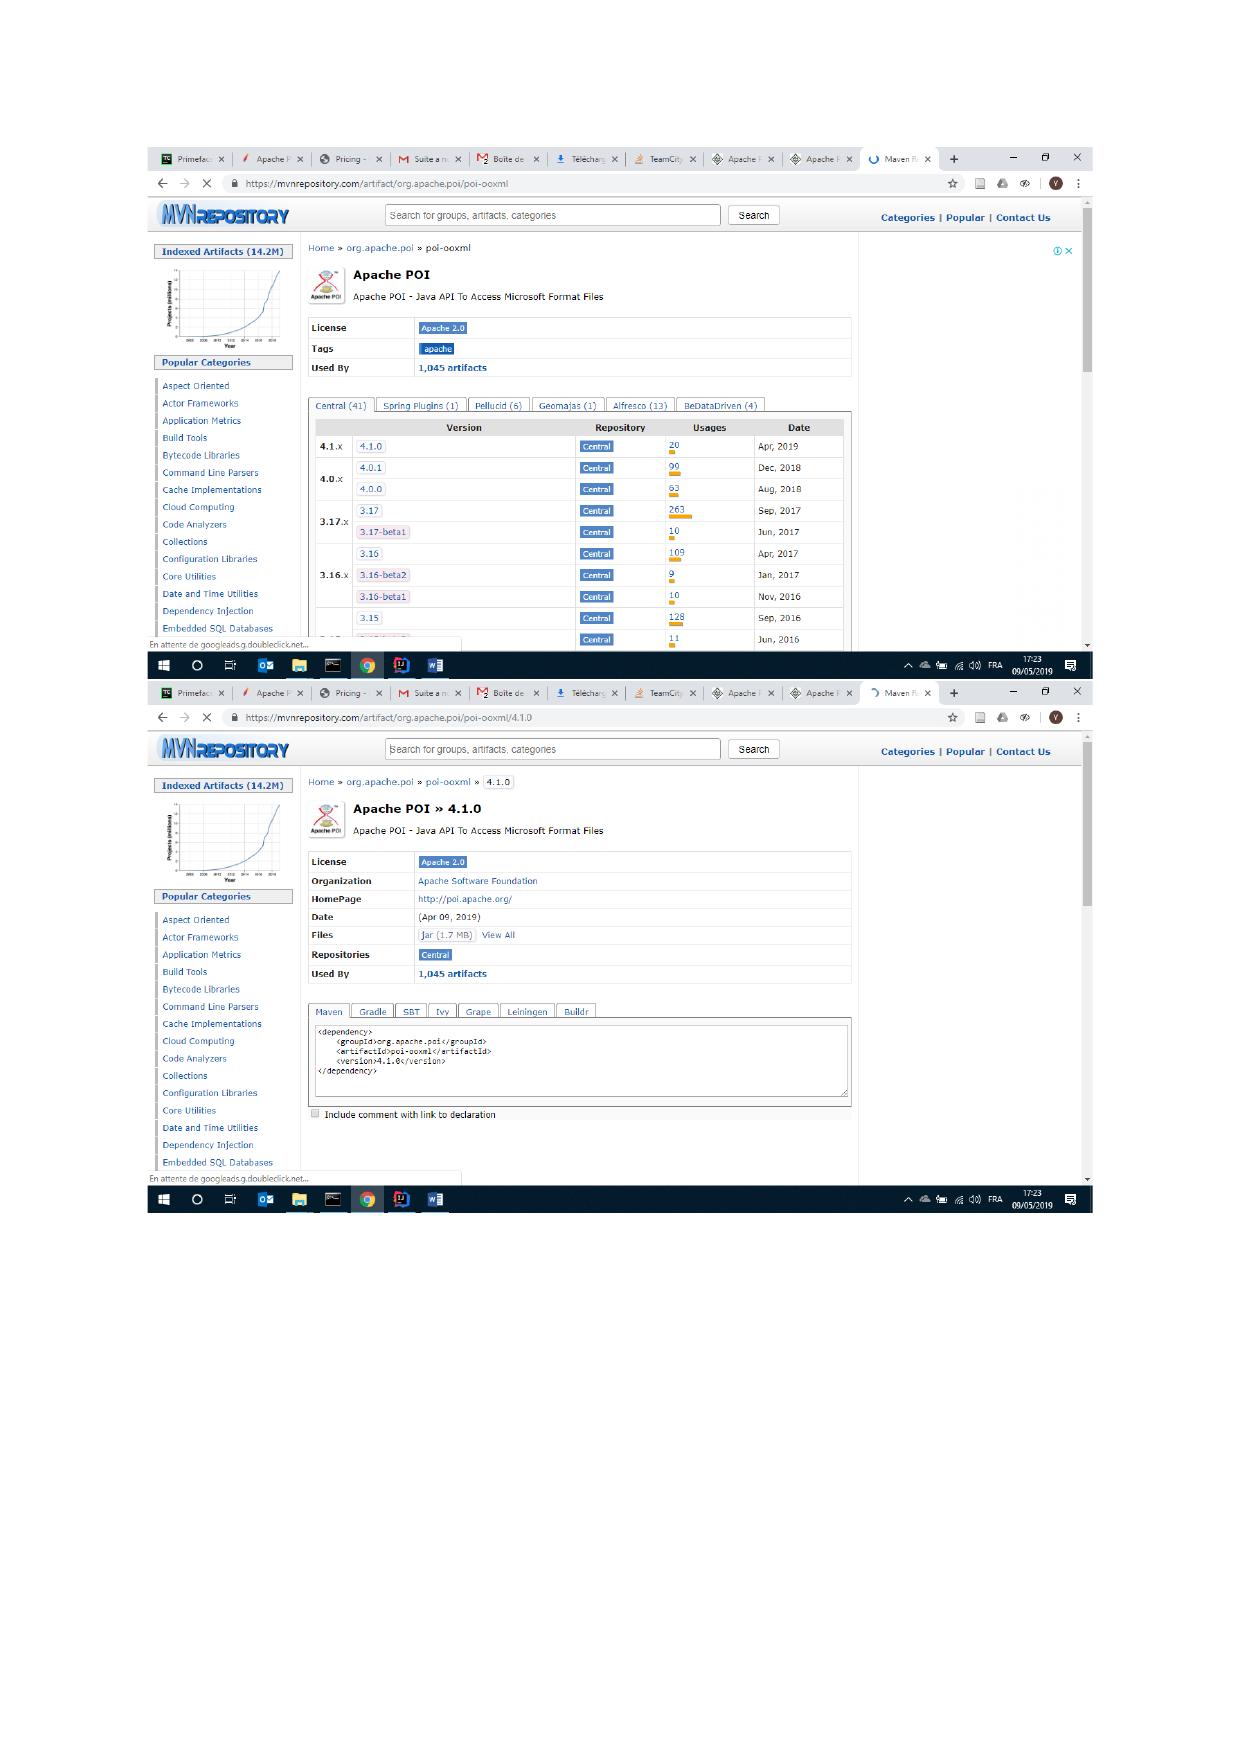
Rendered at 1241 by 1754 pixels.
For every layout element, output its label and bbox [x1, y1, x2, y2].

picture [147, 681, 1093, 1213]
picture [147, 147, 1093, 679]
